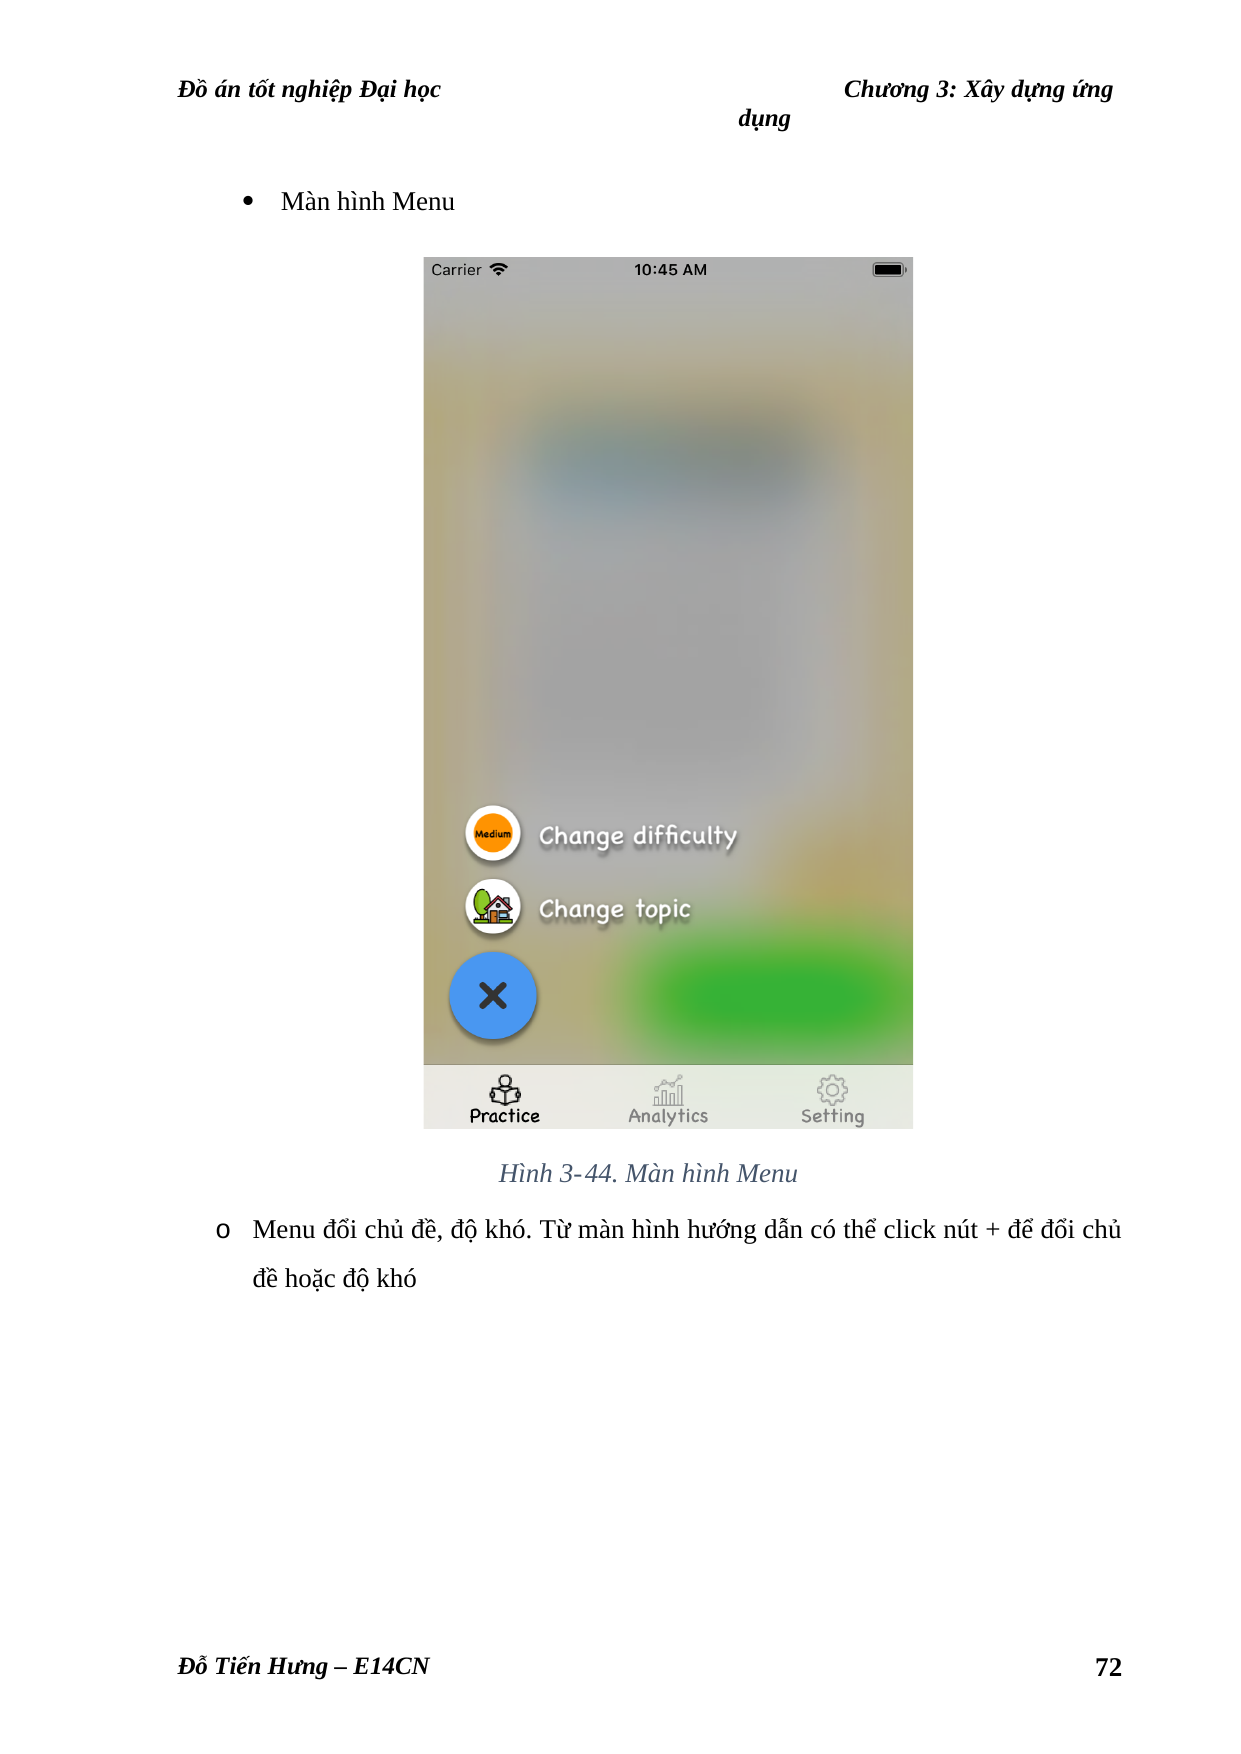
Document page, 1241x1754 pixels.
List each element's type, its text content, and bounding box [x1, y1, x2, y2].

picture [423, 257, 914, 1129]
list Màn hình Menu [243, 185, 1122, 216]
list Menu đổi chủ đề, độ khó. Từ màn hình hướng dẫn có thể click nút + để đổi chủ đề hoặc độ khó [215, 1213, 1122, 1293]
